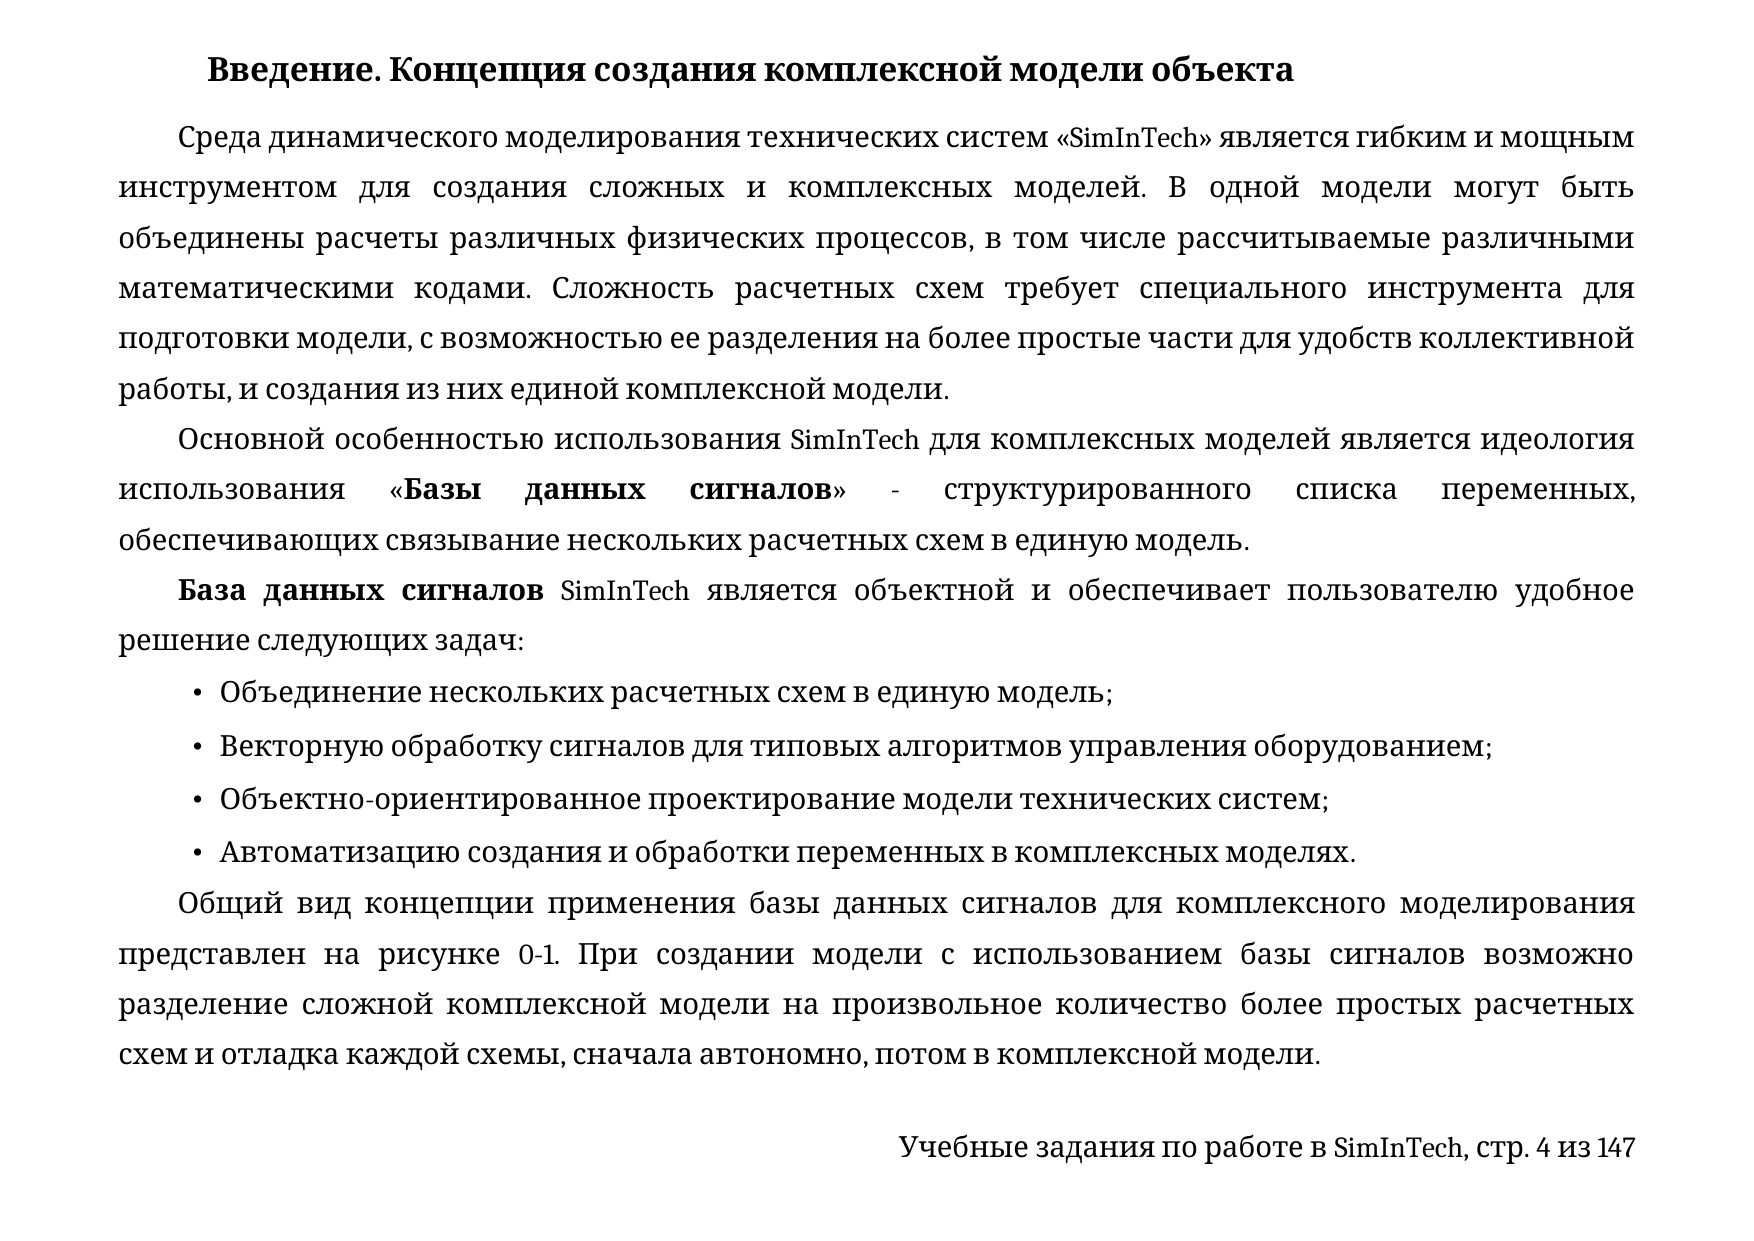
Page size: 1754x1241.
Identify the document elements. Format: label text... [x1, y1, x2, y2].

text База данных сигналов SimInTech является объектной и обеспечивает пользователю удобное решение следующих задач: [118, 574, 1636, 658]
list Векторную обработку сигналов для типовых алгоритмов управления оборудованием; [145, 728, 1636, 763]
text Общий вид концепции применения базы данных сигналов для комплексного моделирования представлен на рисунке 0-1. При создании модели с использованием базы сигналов возможно разделение сложной комплексной модели на произвольное количество более простых расчетных схем и отладка каждой схемы, сначала автономно, потом в комплексной модели. [118, 888, 1636, 1072]
text Среда динамического моделирования технических систем «SimInTech» является гибким и мощным инструментом для создания сложных и комплексных моделей. В одной модели могут быть объединены расчеты различных физических процессов, в том числе рассчитываемые различными математическими кодами. Сложность расчетных схем требует специального инструмента для подготовки модели, с возможностью ее разделения на более простые части для удобств коллективной работы, и создания из них единой комплексной модели. [118, 121, 1636, 406]
list Объединение нескольких расчетных схем в единую модель; [145, 675, 1636, 710]
subtitle Введение. Концепция создания комплексной модели объекта [118, 51, 1636, 89]
text Основной особенностью использования SimInTech для комплексных моделей является идеология использования «Базы данных сигналов» - структурированного списка переменных, обеспечивающих связывание нескольких расчетных схем в единую модель. [118, 423, 1636, 557]
list Автоматизацию создания и обработки переменных в комплексных моделях. [145, 834, 1636, 870]
list Объектно-ориентированное проектирование модели технических систем; [145, 781, 1636, 817]
